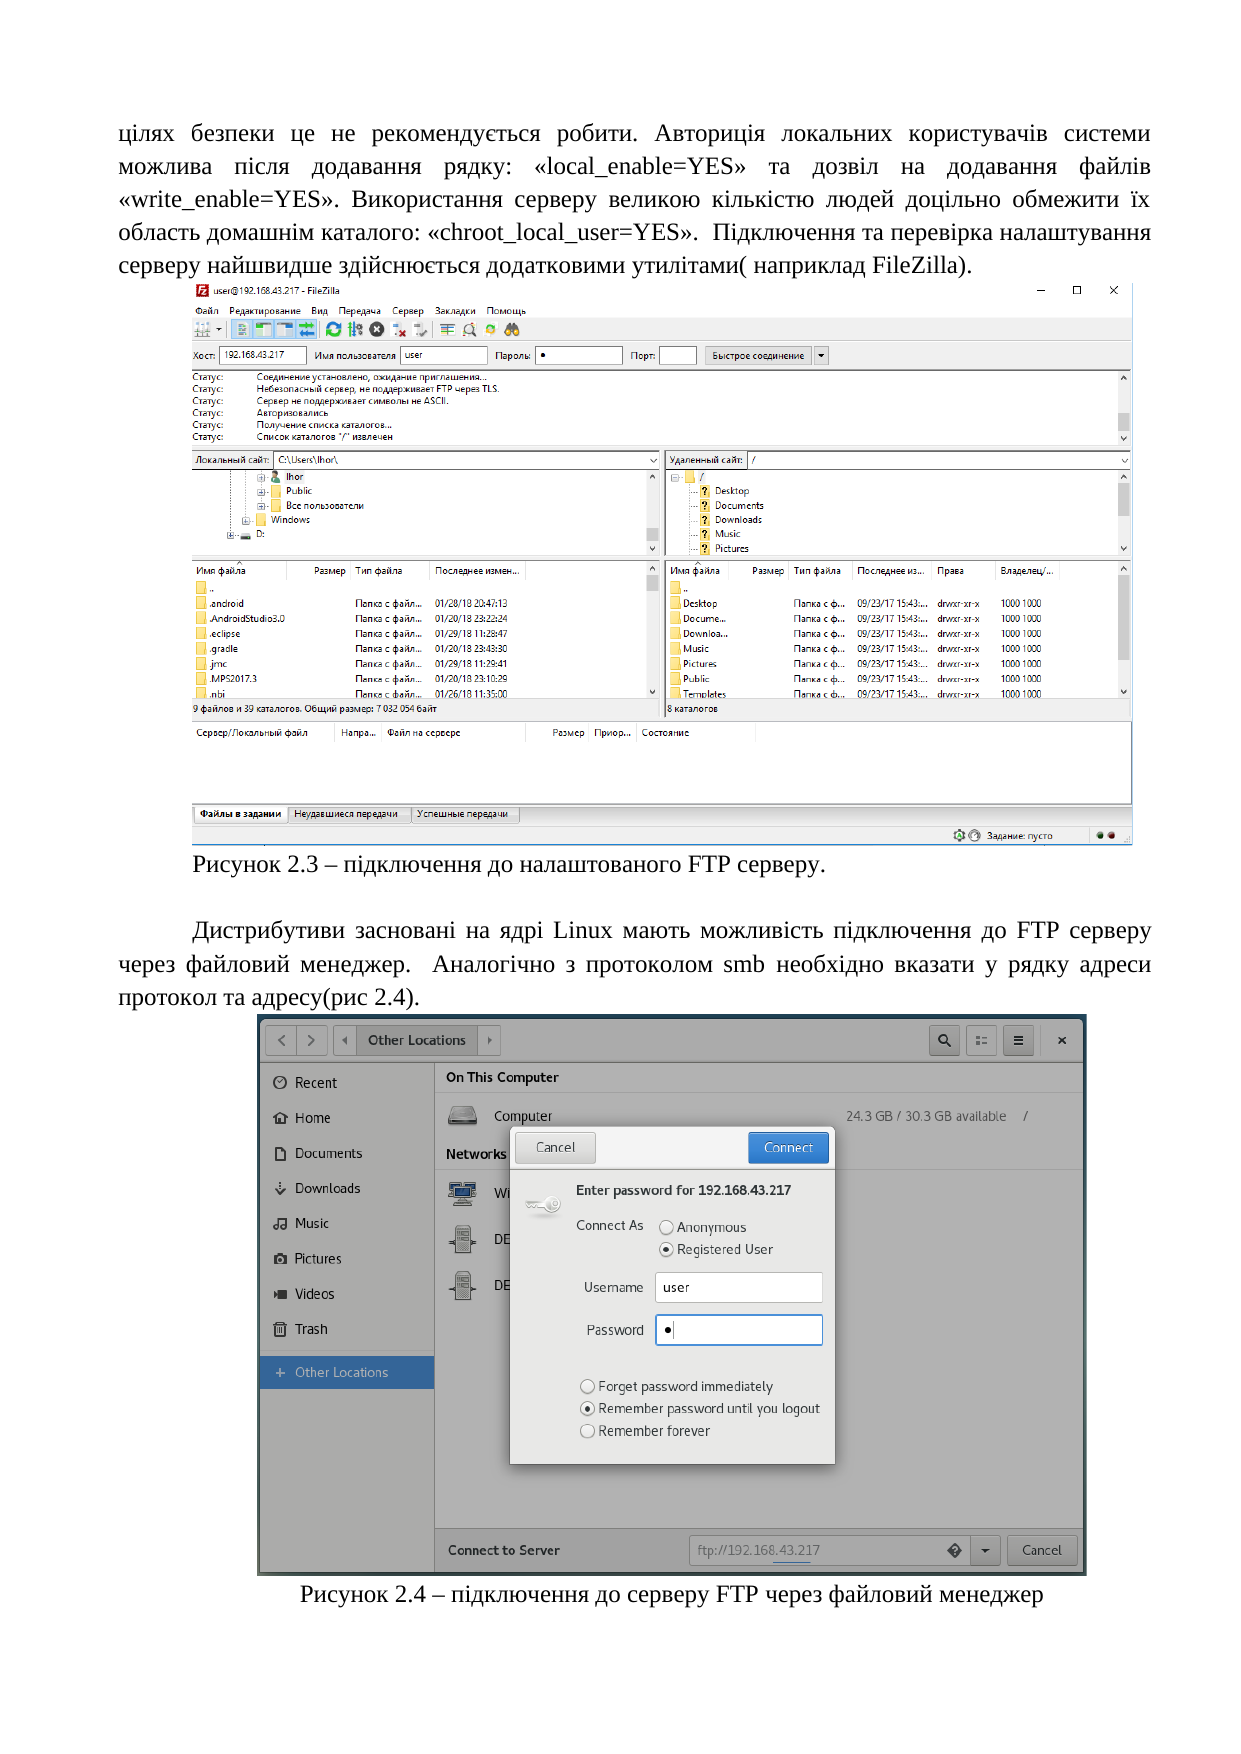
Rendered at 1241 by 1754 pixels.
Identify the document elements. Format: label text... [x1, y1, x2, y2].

text Рисунок 2.4 – підключення до серверу FTP через файловий менеджер [118, 1579, 1152, 1608]
picture [257, 1014, 1087, 1576]
text Рисунок 2.3 – підключення до налаштованого FTP серверу. [118, 849, 1152, 878]
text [118, 118, 1152, 279]
picture [192, 283, 1133, 846]
text Дистрибутиви засновані на ядрі Linux мають можливість підключення до FTP серверу через файловий менеджер. Аналогічно з протоколом smb необхідно вказати у рядку адреси протокол та адресу(рис 2.4). [118, 916, 1152, 1010]
